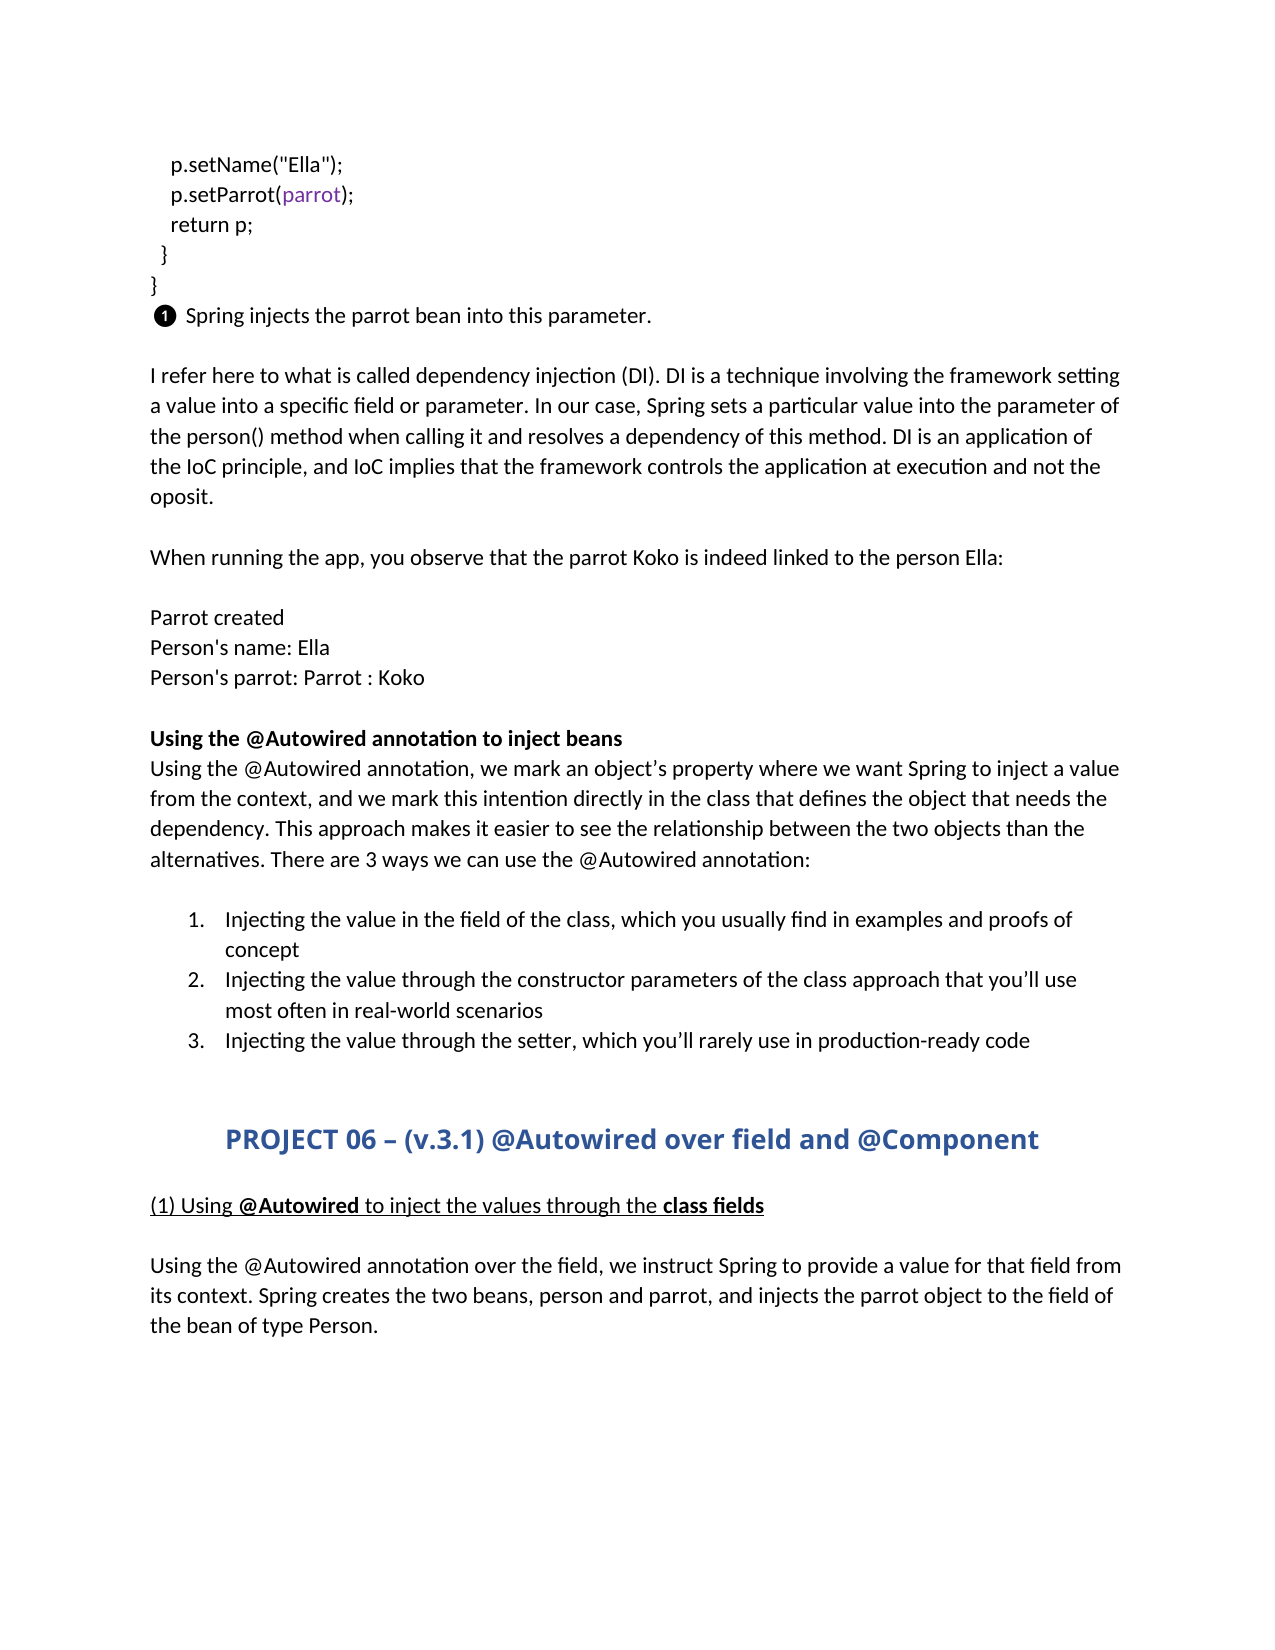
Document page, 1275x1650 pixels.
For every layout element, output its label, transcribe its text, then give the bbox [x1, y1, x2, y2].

text I refer here to what is called dependency injection (DI). DI is a technique involving the framework setting a value into a specific field or parameter. In our case, Spring sets a particular value into the parameter of the person() method when calling it and resolves a dependency of this method. DI is an application of the IoC principle, and IoC implies that the framework controls the application at execution and not the oposit. [150, 361, 1125, 510]
text (1) Using @Autowired to inject the values through the class fields [150, 1191, 1125, 1219]
text } [150, 241, 1125, 269]
text p.setParrot(parrot); [150, 180, 1125, 208]
text return p; [150, 210, 1125, 238]
text Using the @Autowired annotation to inject beans [150, 724, 1125, 752]
text Person's name: Ella [150, 633, 1125, 661]
text } [150, 271, 1125, 299]
text Parrot created [150, 603, 1125, 631]
list Injecting the value through the constructor parameters of the class approach that you’ll use most often in real-world scenarios [187, 966, 1125, 1024]
text When running the app, you observe that the parrot Koko is indeed linked to the person Ella: [150, 543, 1125, 571]
text Using the @Autowired annotation over the field, we instruct Spring to provide a value for that field from its context. Spring creates the two beans, person and parrot, and injects the parrot object to the field of the bean of type Person. [150, 1251, 1125, 1340]
text PROJECT 06 – (v.3.1) @Autowired over field and @Component [225, 1121, 1125, 1158]
text Person's parrot: Parrot : Koko [150, 663, 1125, 692]
list Injecting the value through the setter, which you’ll rarely use in production-ready code [187, 1026, 1125, 1054]
text ❶ Spring injects the parrot bean into this parameter. [150, 301, 1125, 329]
text Using the @Autowired annotation, we mark an object’s property where we want Spring to inject a value from the context, and we mark this intention directly in the class that defines the object that needs the dependency. This approach makes it easier to see the relationship between the two objects than the alternatives. There are 3 ways we can use the @Autowired annotation: [150, 754, 1125, 873]
list Injecting the value in the field of the class, which you usually find in examples and proofs of concept [187, 905, 1125, 963]
text p.setName("Ella"); [150, 150, 1125, 178]
